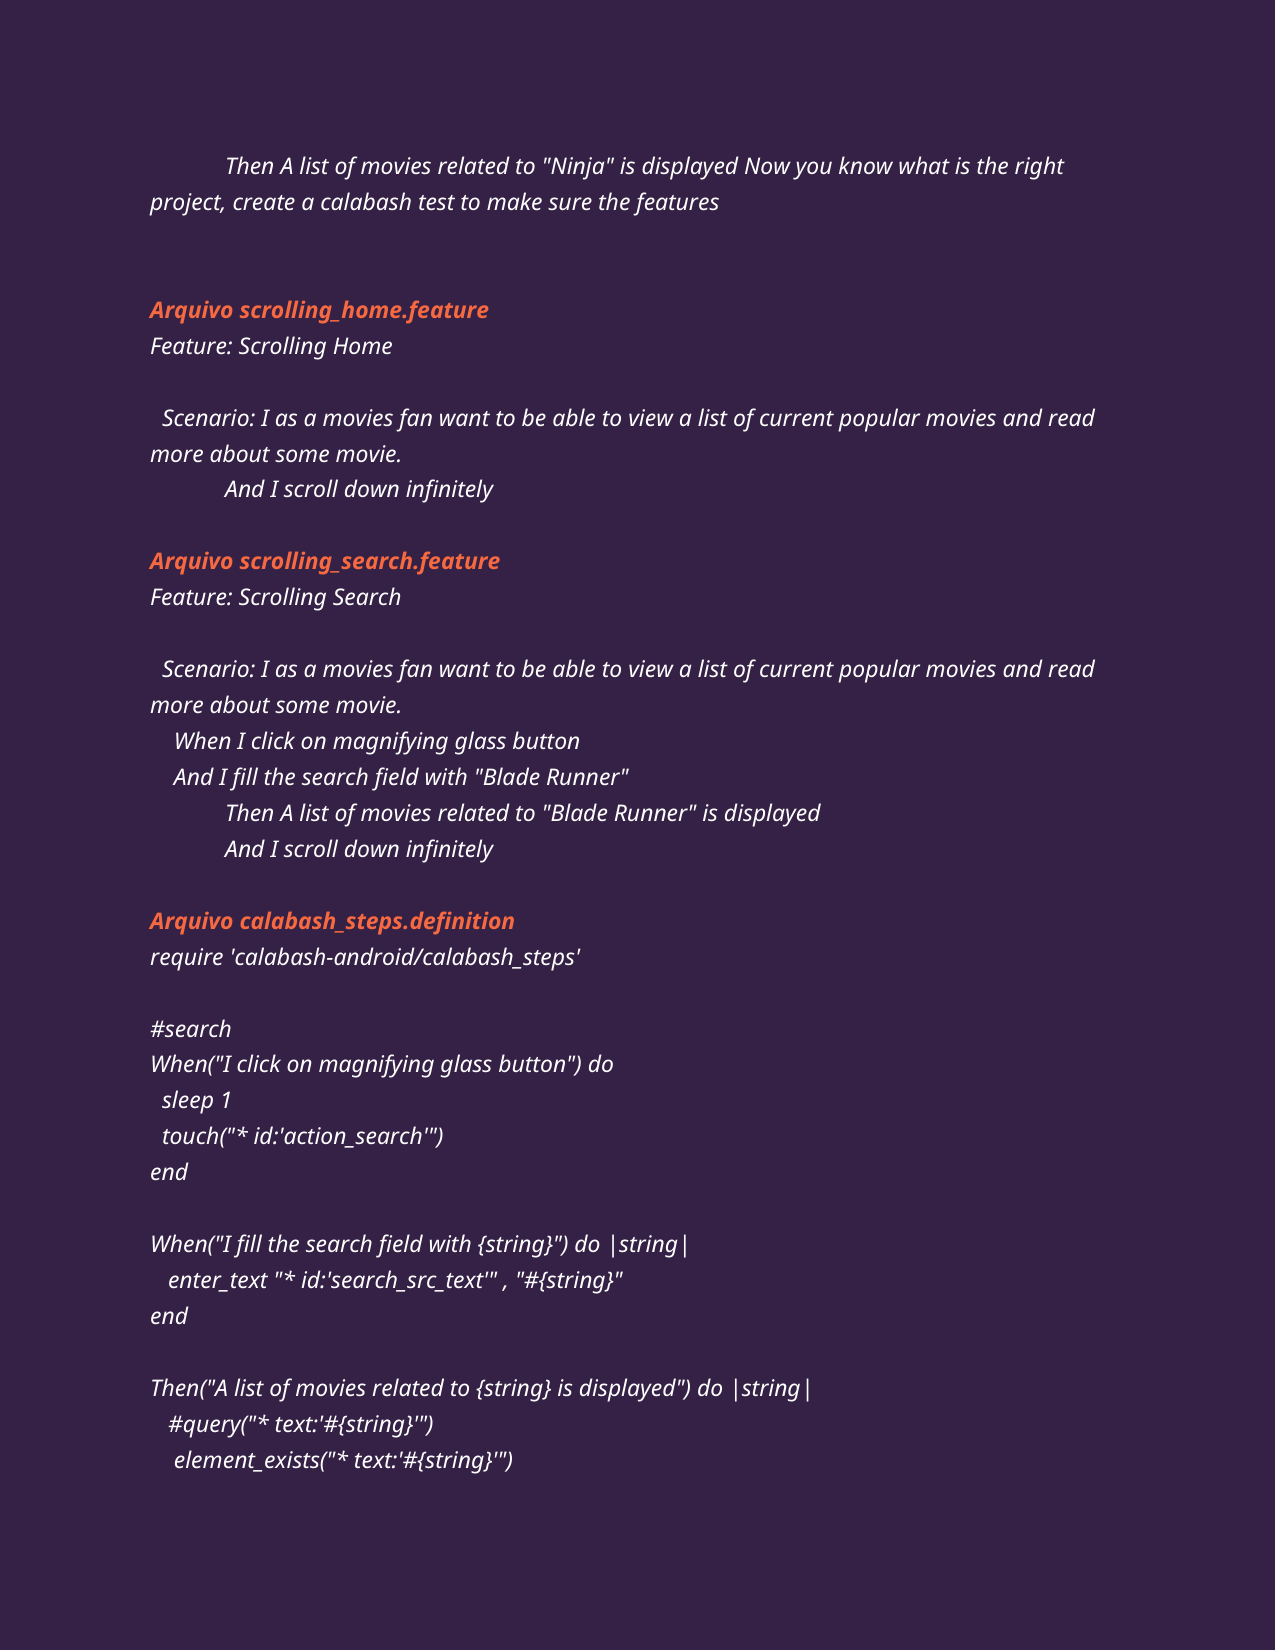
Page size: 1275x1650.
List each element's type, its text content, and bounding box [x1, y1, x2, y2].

text #query("* text:'#{string}'") [150, 1408, 1125, 1439]
text Feature: Scrolling Home [150, 330, 1125, 361]
text Arquivo scrolling_home.feature [150, 294, 1125, 325]
text And I scroll down infinitely [150, 833, 1125, 864]
text Then A list of movies related to "Ninja" is displayed Now you know what is the right project, create a calabash test to make sure the features [150, 150, 1125, 217]
text Scenario: I as a movies fan want to be able to view a list of current popular movies and read more about some movie. [150, 653, 1125, 720]
text Feature: Scrolling Search [150, 581, 1125, 612]
text touch("* id:'action_search'") [150, 1120, 1125, 1152]
text Then A list of movies related to "Blade Runner" is displayed [150, 797, 1125, 828]
text sleep 1 [150, 1084, 1125, 1116]
text When("I fill the search field with {string}") do |string| [150, 1228, 1125, 1259]
text Arquivo calabash_steps.definition [150, 905, 1125, 936]
text require 'calabash-android/calabash_steps' [150, 941, 1125, 972]
text Arquivo scrolling_search.feature [150, 545, 1125, 577]
text enter_text "* id:'search_src_text'" , "#{string}" [150, 1264, 1125, 1295]
text When I click on magnifying glass button [150, 725, 1125, 756]
text And I scroll down infinitely [150, 473, 1125, 505]
text When("I click on magnifying glass button") do [150, 1048, 1125, 1080]
text And I fill the search field with "Blade Runner" [150, 761, 1125, 792]
text Then("A list of movies related to {string} is displayed") do |string| [150, 1372, 1125, 1403]
text end [150, 1156, 1125, 1187]
text Scenario: I as a movies fan want to be able to view a list of current popular movies and read more about some movie. [150, 402, 1125, 469]
text end [150, 1300, 1125, 1331]
text #search [150, 1012, 1125, 1044]
text element_exists("* text:'#{string}'") [150, 1444, 1125, 1475]
